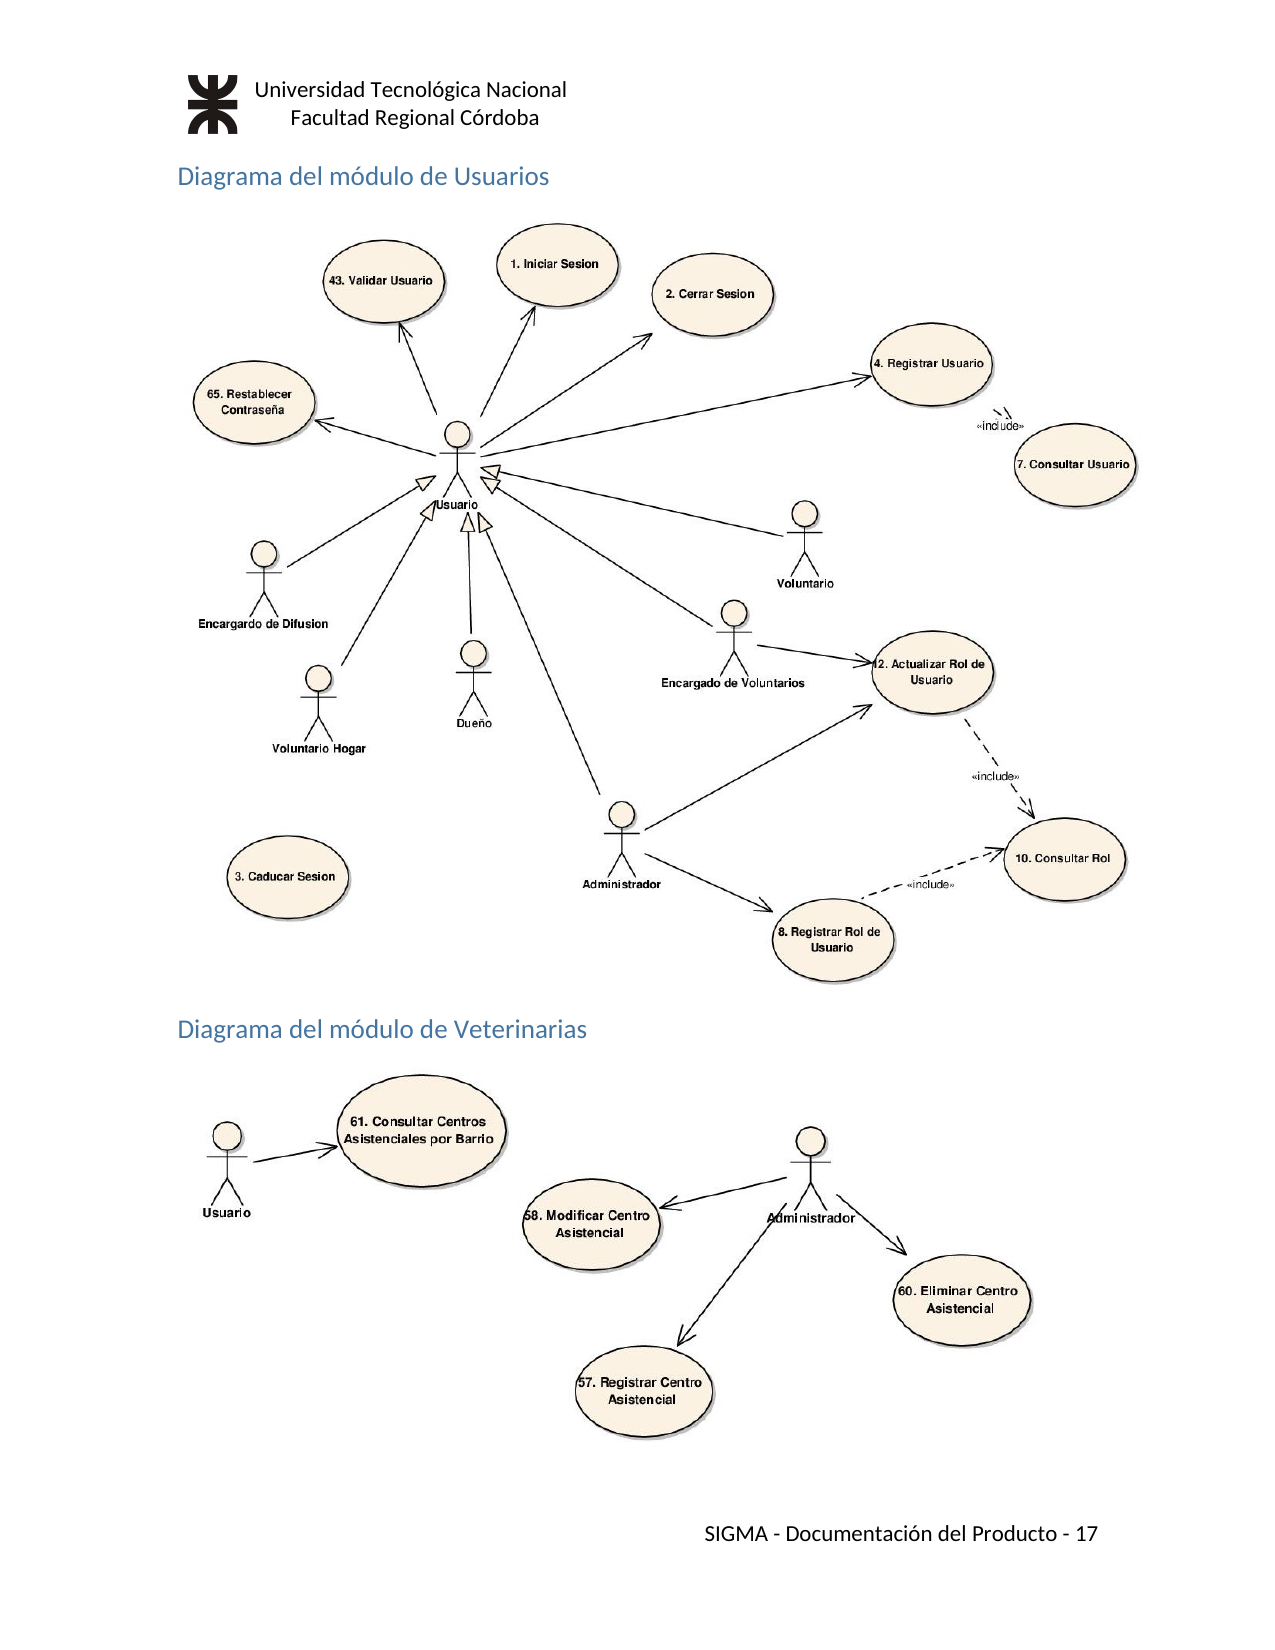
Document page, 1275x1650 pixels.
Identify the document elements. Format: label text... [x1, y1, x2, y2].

picture [177, 194, 1155, 994]
subtitle Diagrama del módulo de Veterinarias [177, 1013, 1098, 1046]
picture [177, 1048, 1041, 1442]
picture [188, 75, 238, 134]
subtitle Diagrama del módulo de Usuarios [177, 159, 1098, 192]
